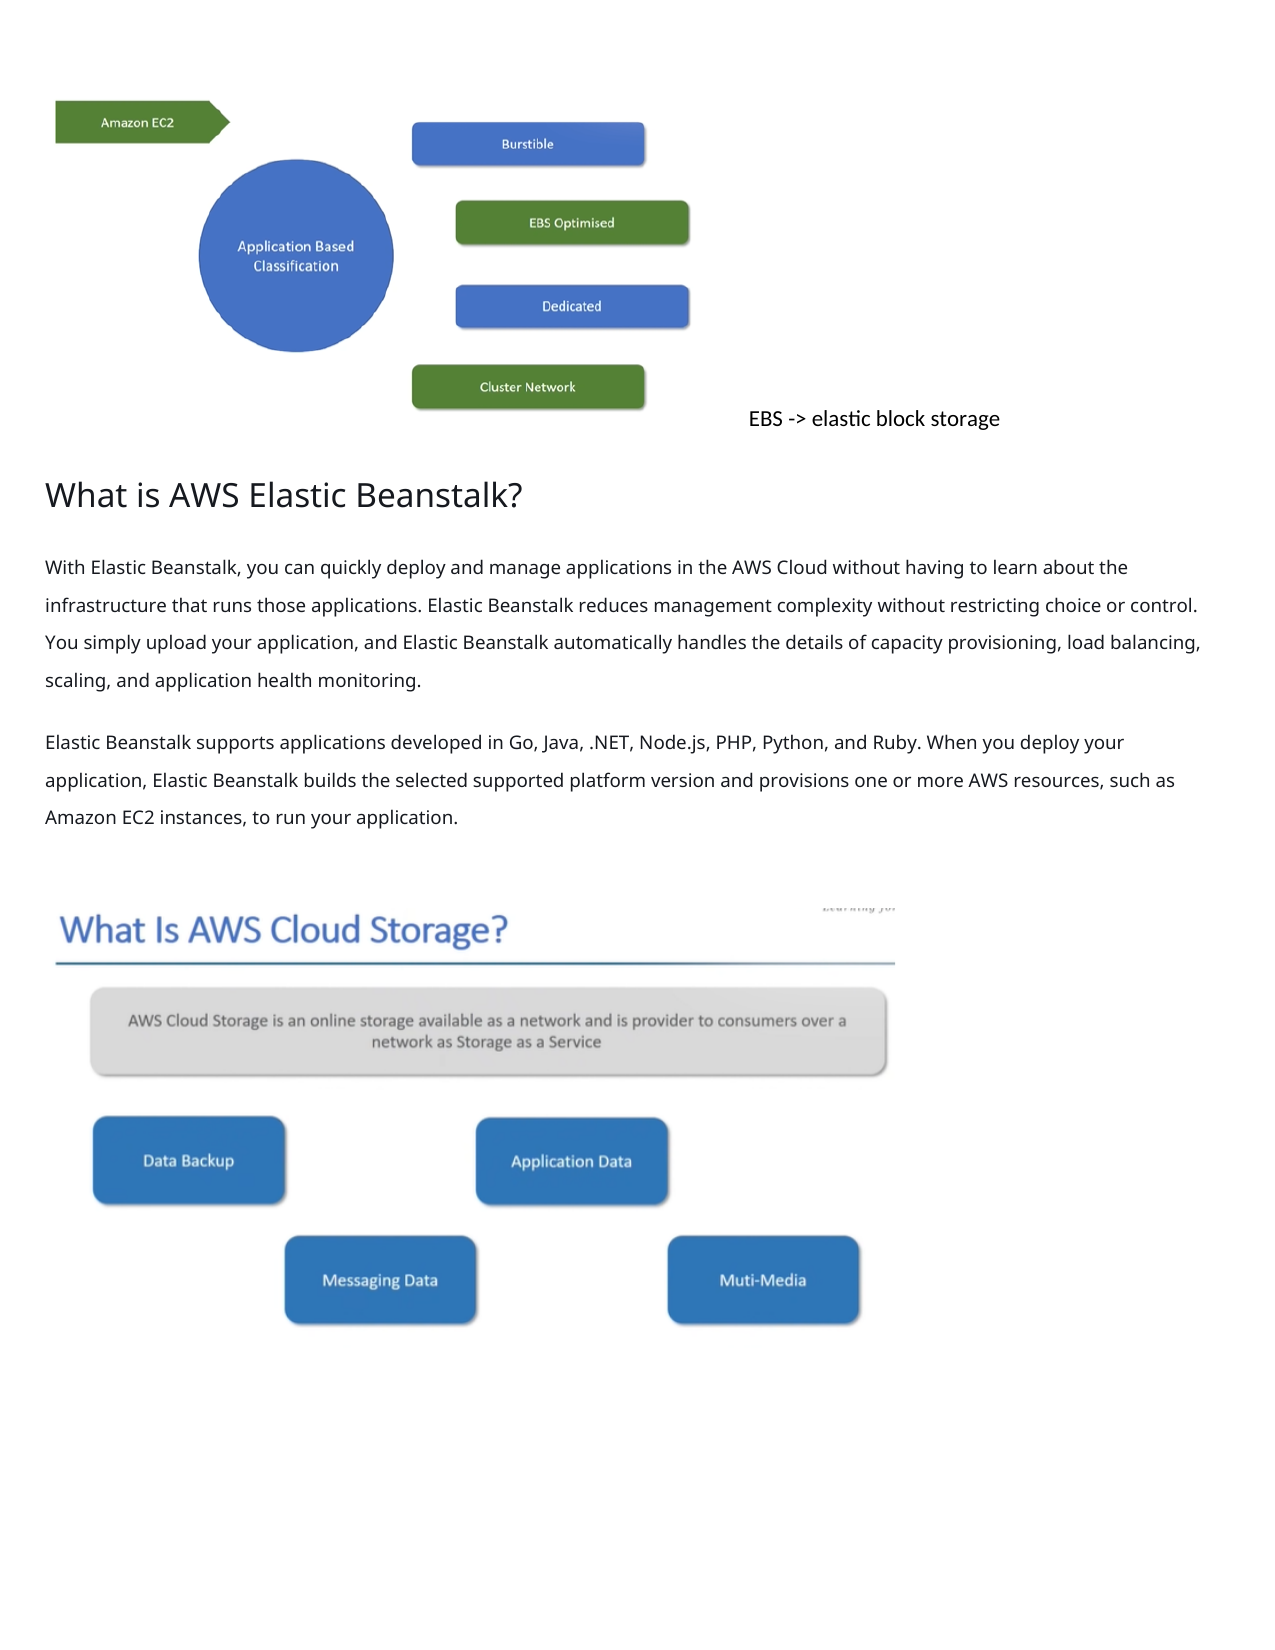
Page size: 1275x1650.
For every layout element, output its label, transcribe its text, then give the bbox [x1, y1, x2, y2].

picture [45, 98, 749, 427]
picture [45, 908, 896, 1351]
text With Elastic Beanstalk, you can quickly deploy and manage applications in the AWS Cloud without having to learn about the infrastructure that runs those applications. Elastic Beanstalk reduces management complexity without restricting choice or control. You simply upload your application, and Elastic Beanstalk automatically handles the details of capacity provisioning, load balancing, scaling, and application health monitoring. [45, 542, 1230, 692]
subtitle What is AWS Elastic Beanstalk? [45, 472, 1230, 517]
text Elastic Beanstalk supports applications developed in Go, Java, .NET, Node.js, PHP, Python, and Ruby. When you deploy your application, Elastic Beanstalk builds the selected supported platform version and provisions one or more AWS resources, such as Amazon EC2 instances, to run your application. [45, 717, 1230, 830]
